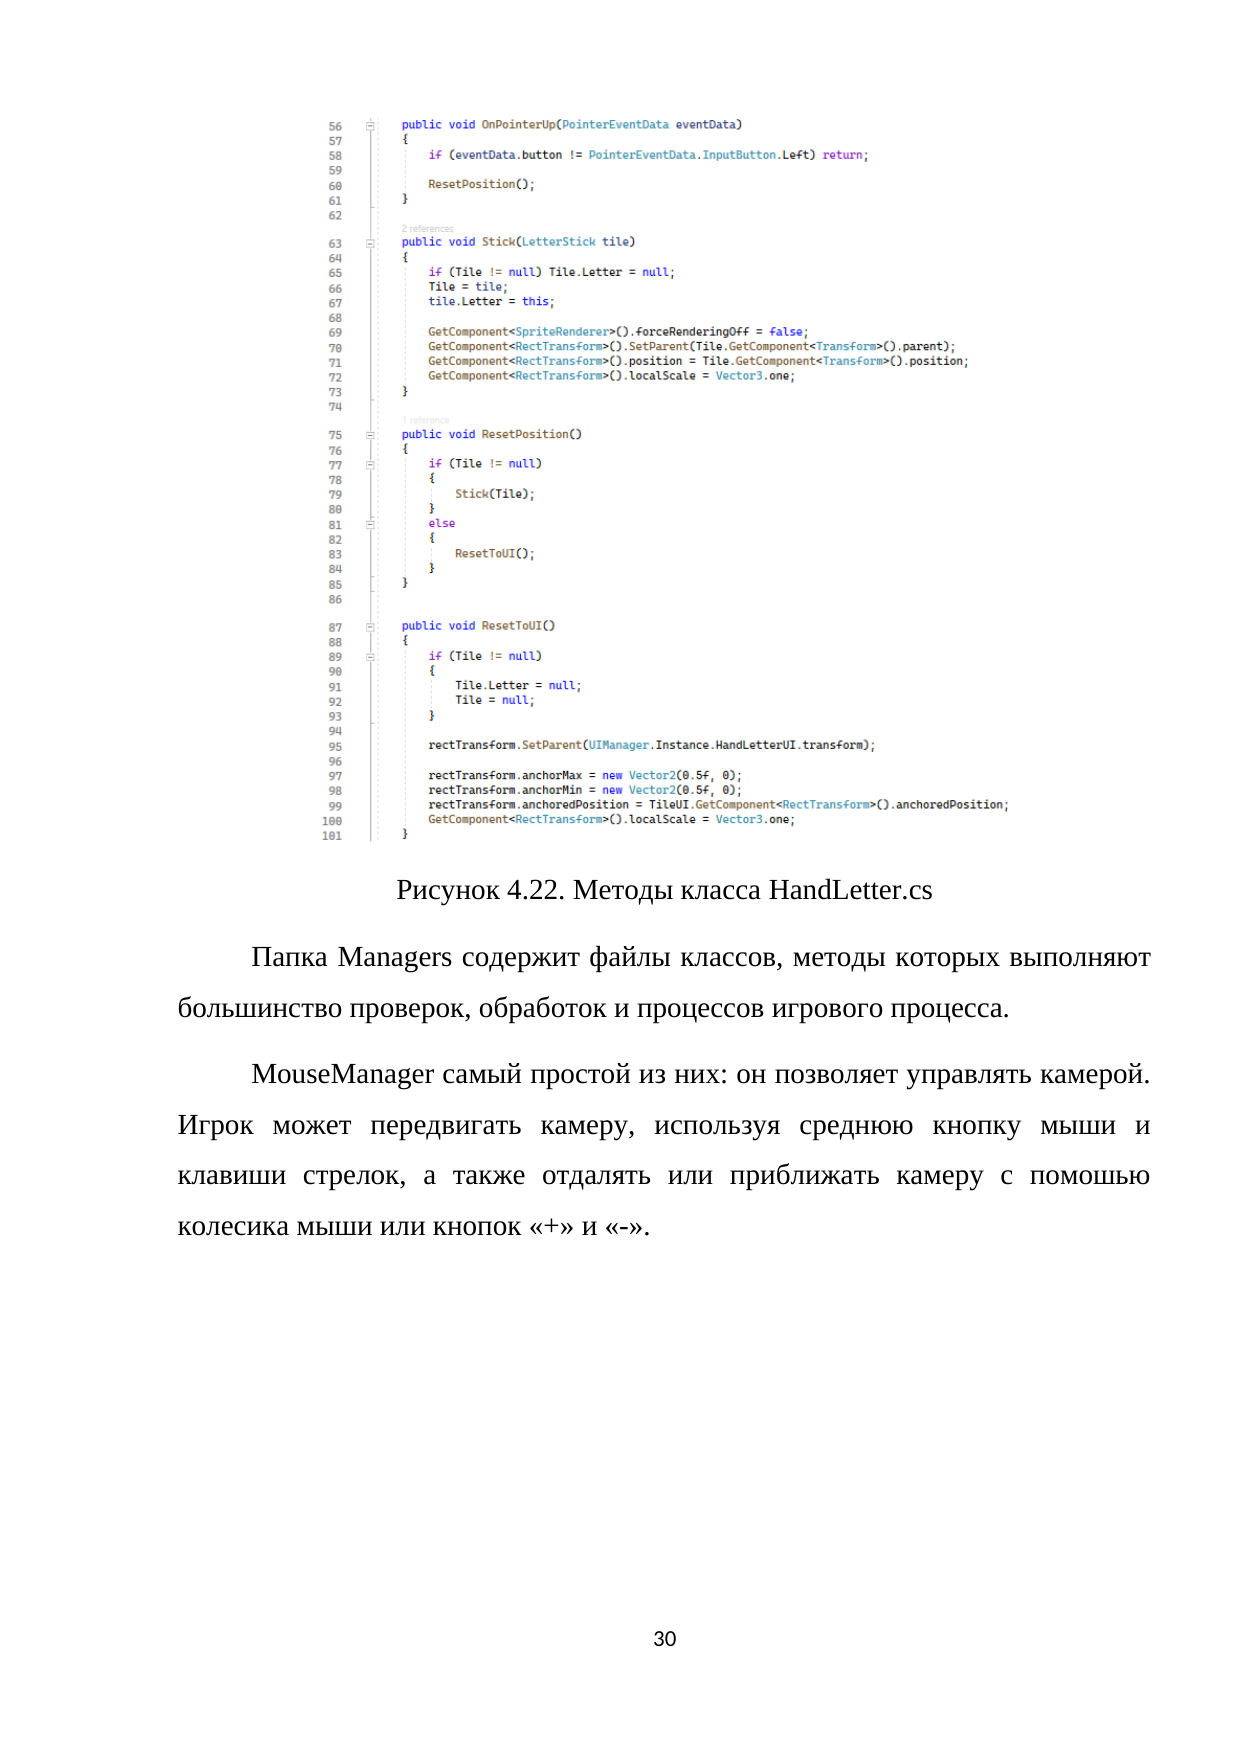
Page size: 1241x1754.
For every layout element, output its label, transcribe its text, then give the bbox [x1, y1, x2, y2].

text Папка Managers содержит файлы классов, методы которых выполняют большинство проверок, обработок и процессов игрового процесса. [177, 939, 1152, 1023]
text Рисунок 4.22. Методы класса HandLetter.cs [177, 872, 1152, 906]
text MouseManager самый простой из них: он позволяет управлять камерой. Игрок может передвигать камеру, используя среднюю кнопку мыши и клавиши стрелок, а также отдалять или приближать камеру с помошью колесика мыши или кнопок «+» и «-». [177, 1057, 1152, 1241]
picture [320, 118, 1009, 842]
